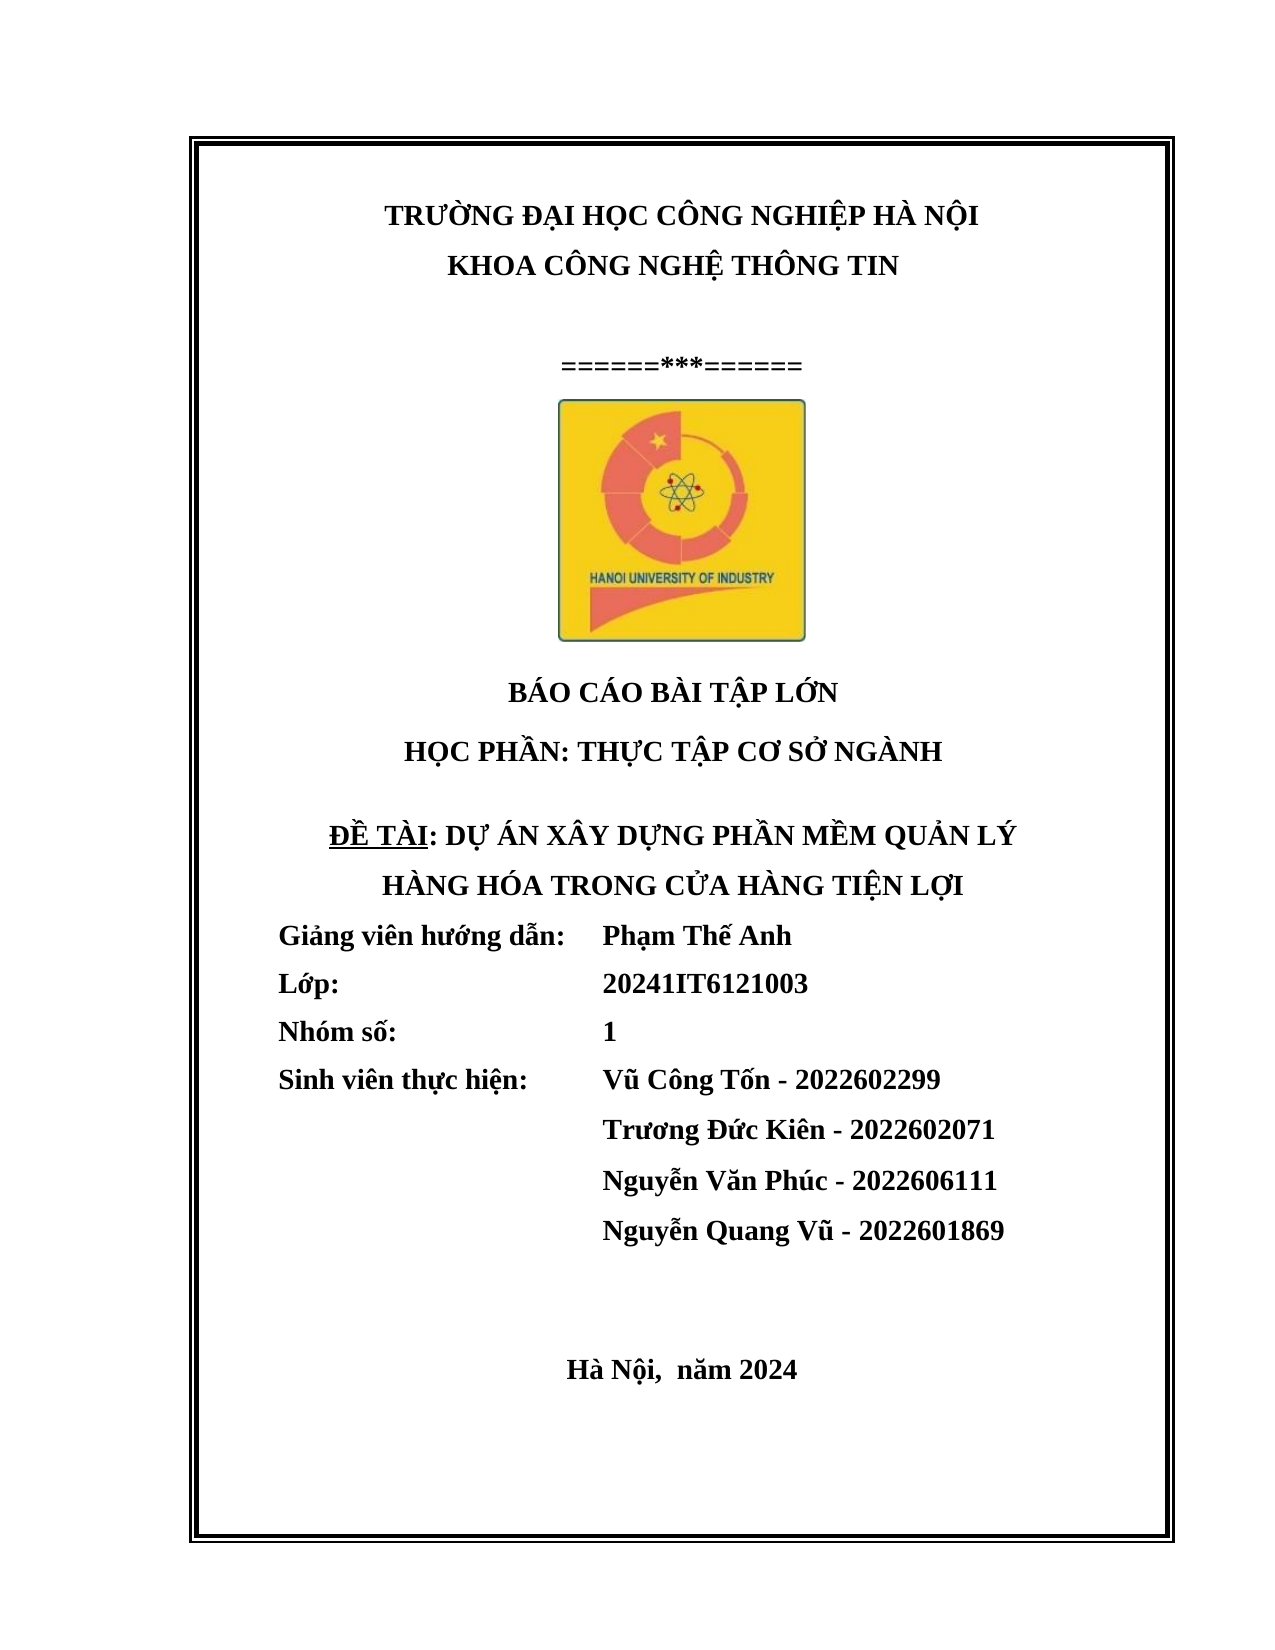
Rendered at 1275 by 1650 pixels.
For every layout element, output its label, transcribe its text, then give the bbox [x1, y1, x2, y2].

table_cell 1 [591, 1014, 1157, 1062]
text BÁO CÁO BÀI TẬP LỚN [312, 675, 1034, 709]
text Hà Nội, năm 2024 [207, 1352, 1157, 1385]
text HỌC PHẦN: THỰC TẬP CƠ SỞ NGÀNH [312, 734, 1034, 768]
text KHOA CÔNG NGHỆ THÔNG TIN [312, 248, 1034, 282]
text TRƯỜNG ĐẠI HỌC CÔNG NGHIỆP HÀ NỘI [207, 198, 1157, 232]
text ĐỀ TÀI: DỰ ÁN XÂY DỰNG PHẦN MỀM QUẢN LÝ HÀNG HÓA TRONG CỬA HÀNG TIỆN LỢI [312, 818, 1033, 902]
table_cell Vũ Công Tốn - 2022602299 Trương Đức Kiên - 2022602071 Nguyễn Văn Phúc - 2022606111 Nguyễn Quang Vũ - 2022601869 [591, 1062, 1157, 1261]
table_header Giảng viên hướng dẫn: [267, 919, 591, 966]
table_cell 20241IT6121003 [591, 966, 1157, 1014]
table_cell Sinh viên thực hiện: [267, 1062, 591, 1261]
table_cell Lớp: [267, 966, 591, 1014]
text ======***====== [207, 349, 1157, 383]
picture [558, 399, 806, 642]
table_cell Nhóm số: [267, 1014, 591, 1062]
table_header Phạm Thế Anh [591, 919, 1157, 966]
